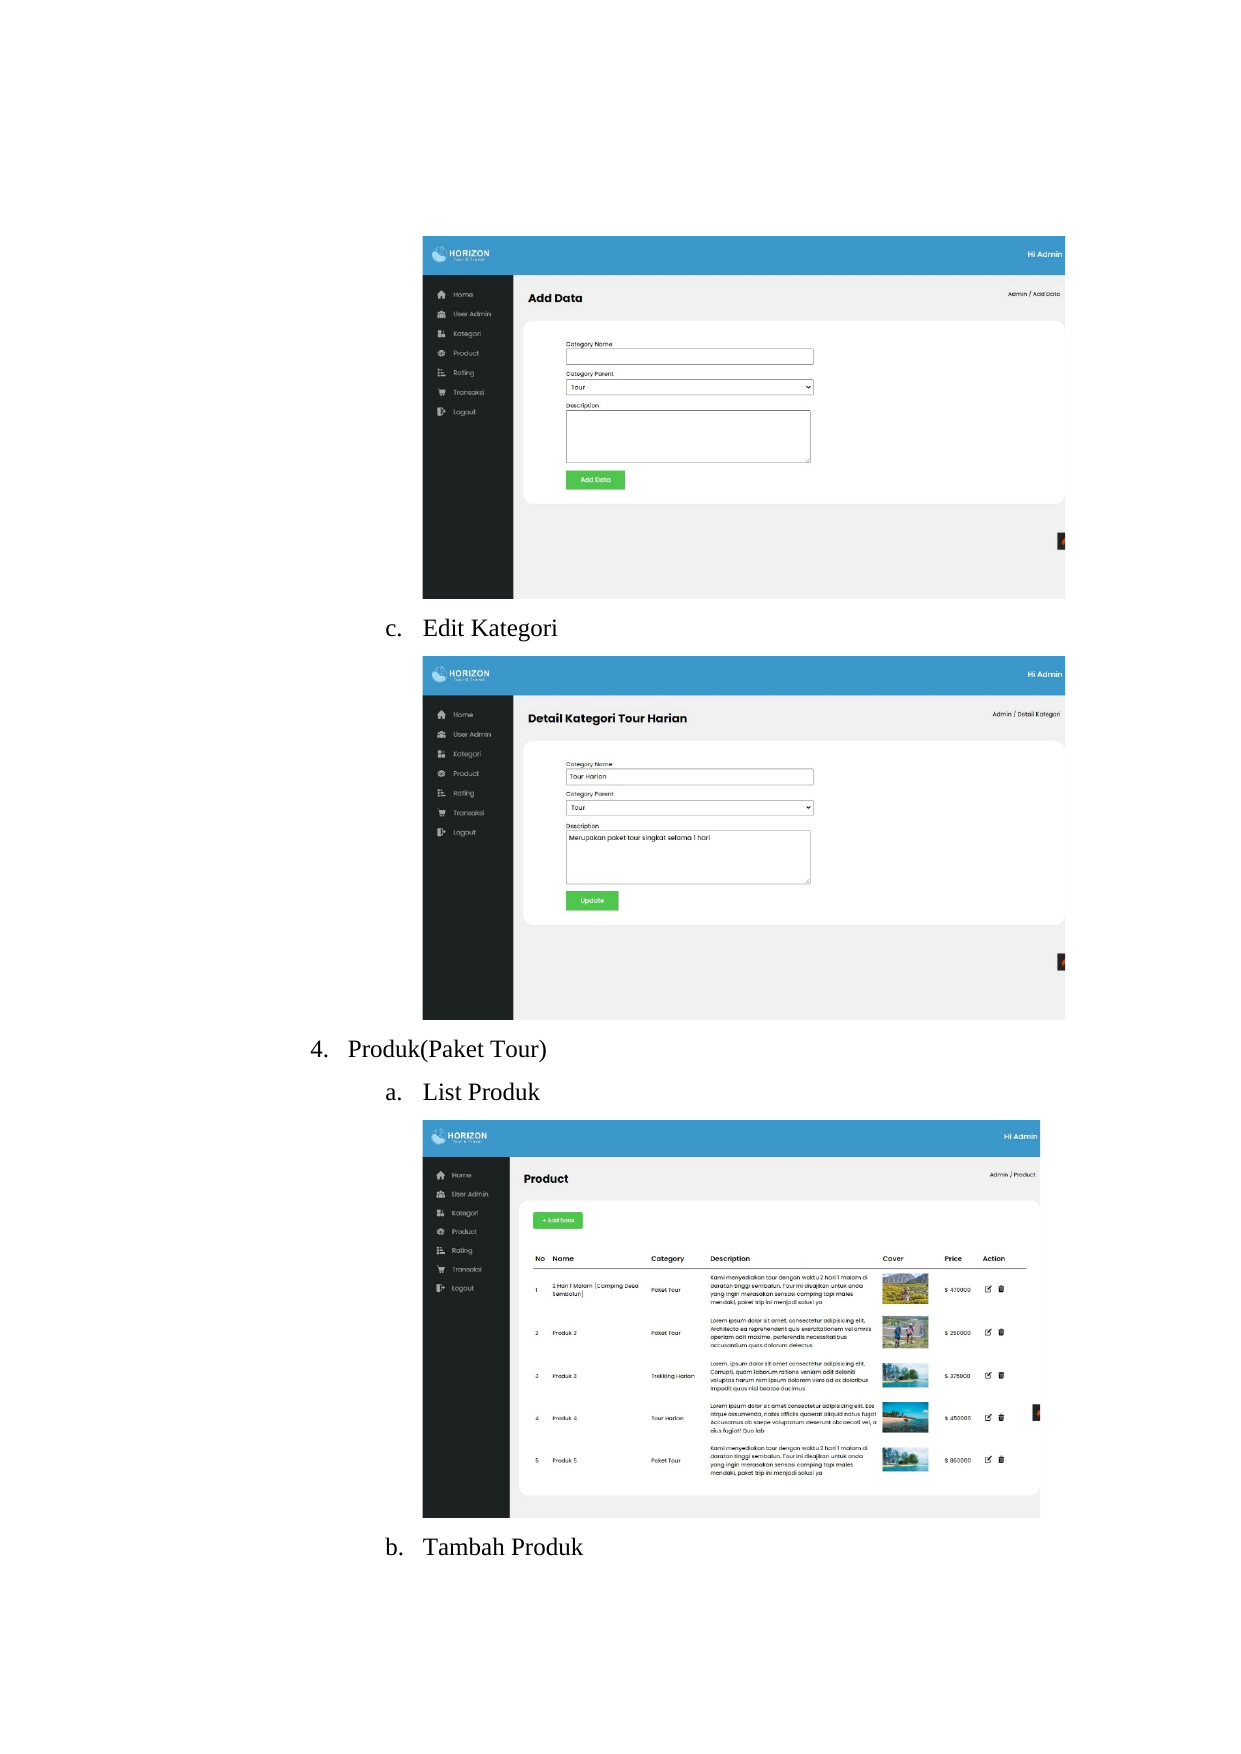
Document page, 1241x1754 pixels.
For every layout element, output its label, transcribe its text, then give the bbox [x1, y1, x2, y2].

list Tambah Produk [385, 1532, 1063, 1561]
list Edit Kategori [385, 613, 1063, 642]
picture [422, 236, 1066, 599]
picture [422, 656, 1066, 1020]
list Produk(Paket Tour) [310, 1034, 1063, 1062]
list List Produk [385, 1077, 1063, 1106]
picture [422, 1120, 1041, 1518]
